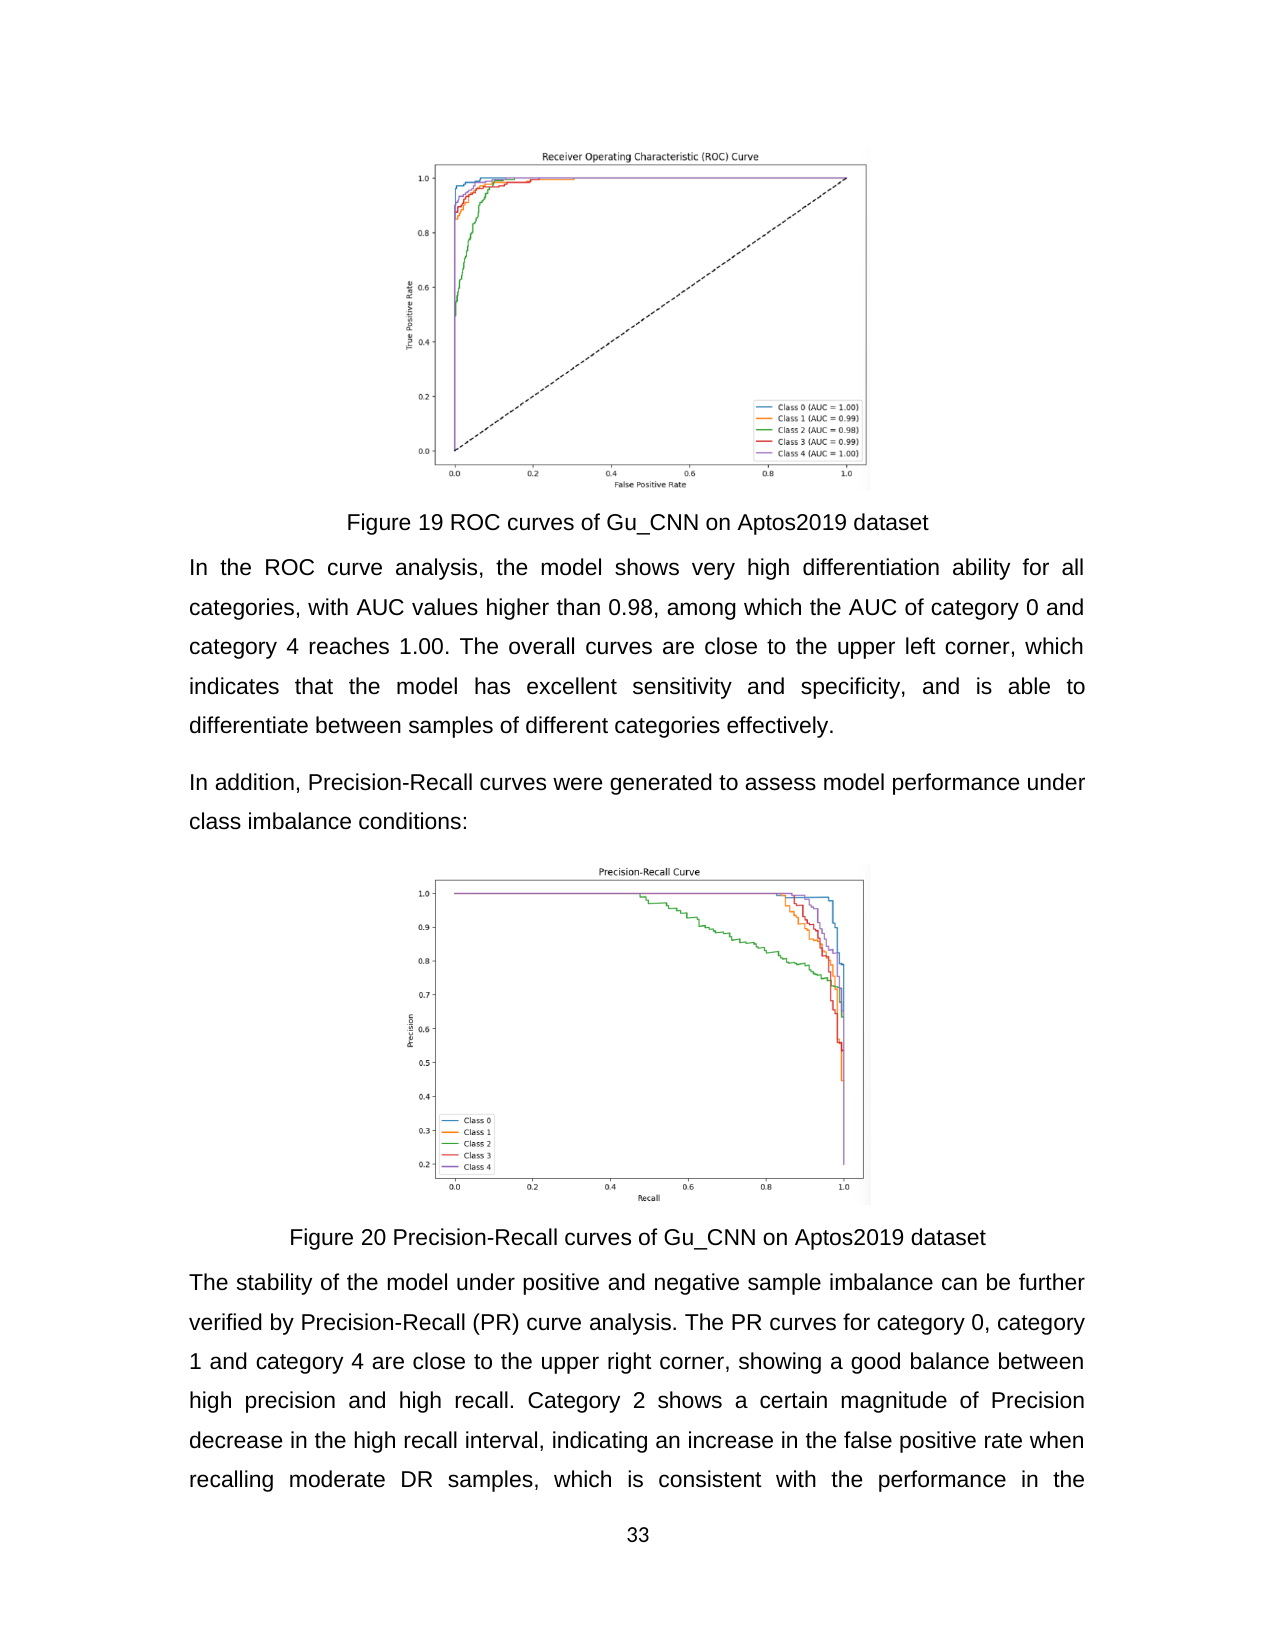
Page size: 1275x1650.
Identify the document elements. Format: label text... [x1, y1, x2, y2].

text Figure 20 Precision-Recall curves of Gu_CNN on Aptos2019 dataset [189, 1224, 1086, 1250]
picture [404, 147, 871, 491]
text Figure 19 ROC curves of Gu_CNN on Aptos2019 dataset [189, 509, 1086, 536]
text In addition, Precision-Recall curves were generated to assess model performance under class imbalance conditions: [189, 768, 1086, 834]
text In the ROC curve analysis, the model shows very high differentiation ability for all categories, with AUC values higher than 0.98, among which the AUC of category 0 and category 4 reaches 1.00. The overall curves are close to the upper left corner, which indicates that the model has excellent sensitivity and specificity, and is able to differentiate between samples of different categories effectively. [189, 554, 1086, 739]
picture [404, 864, 871, 1205]
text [189, 1269, 1086, 1493]
